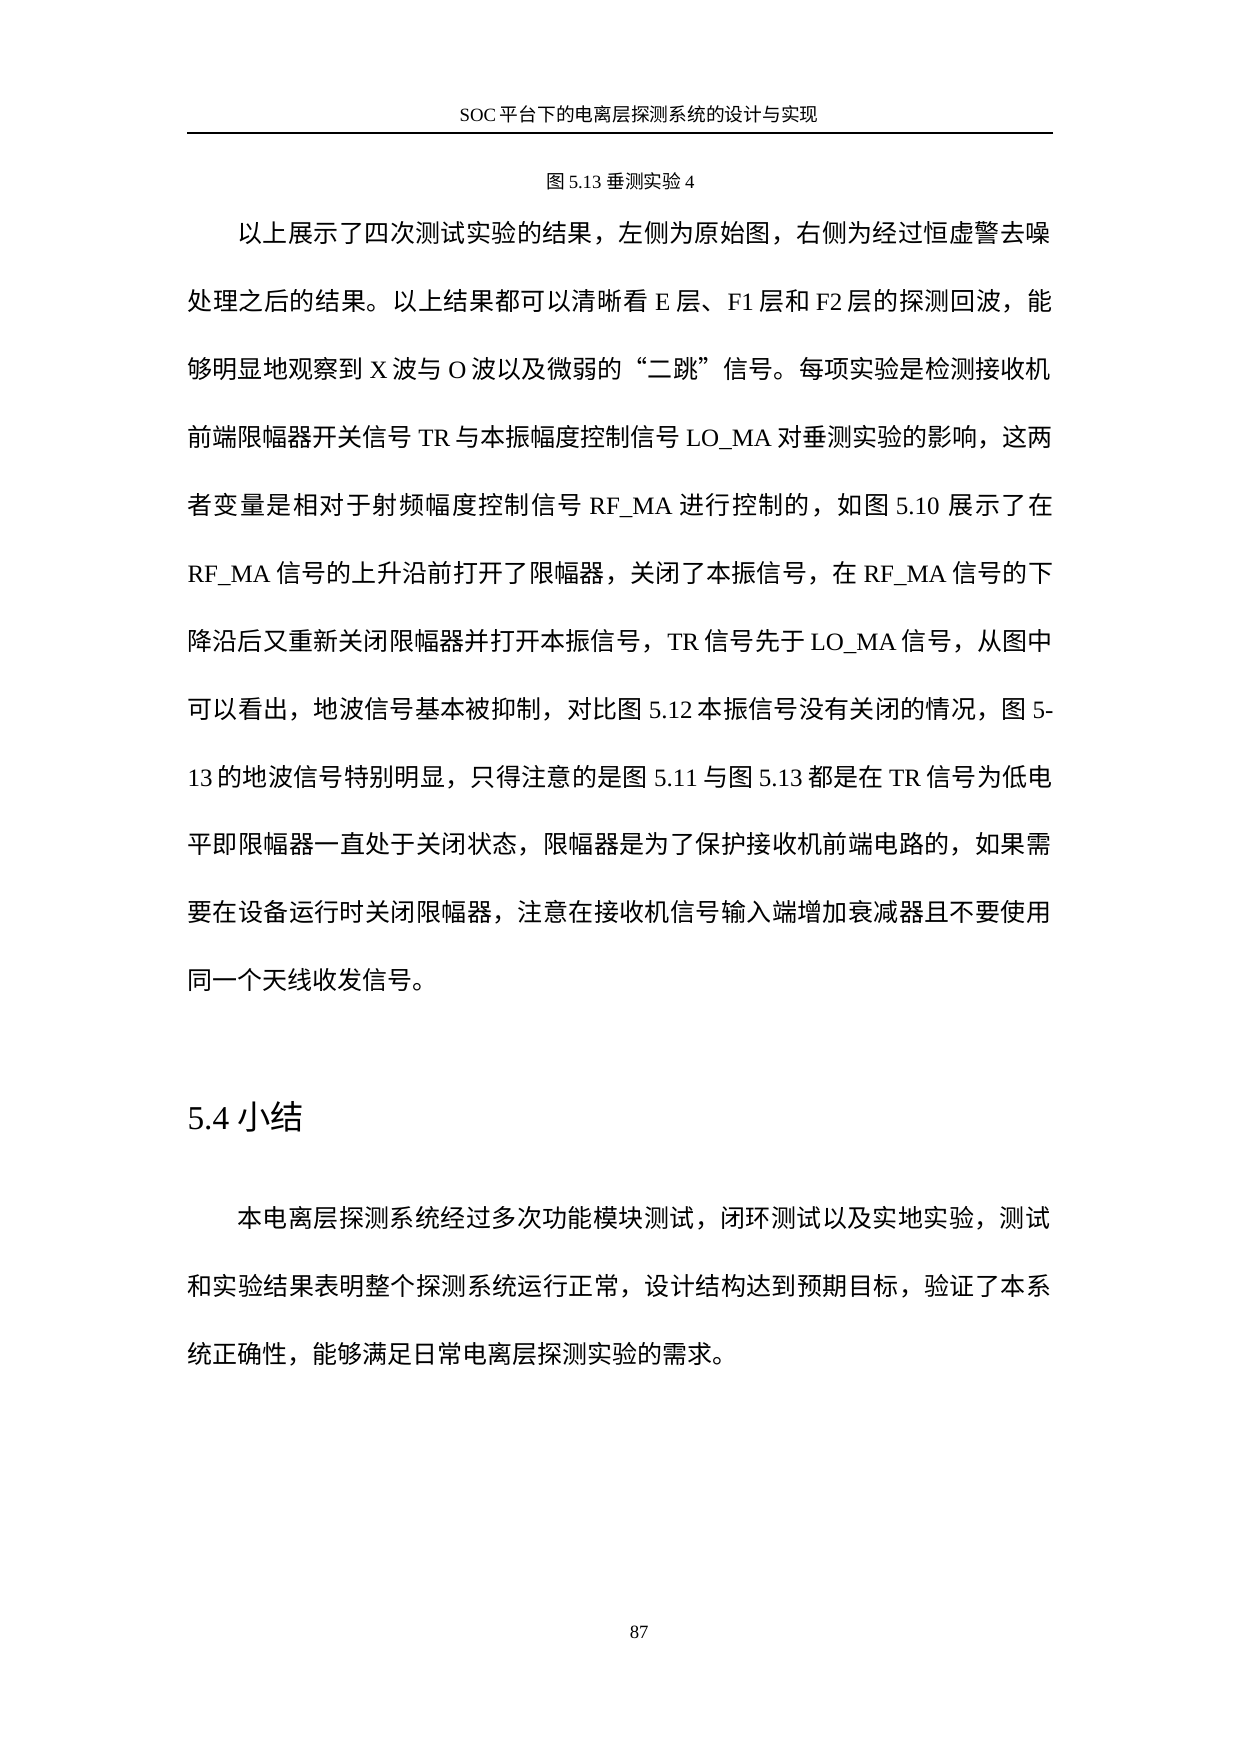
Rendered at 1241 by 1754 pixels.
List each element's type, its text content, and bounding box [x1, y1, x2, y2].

text 本电离层探测系统经过多次功能模块测试，闭环测试以及实地实验，测试和实验结果表明整个探测系统运行正常，设计结构达到预期目标，验证了本系统正确性，能够满足日常电离层探测实验的需求。 [187, 1183, 1053, 1386]
subtitle 5.4 小结 [187, 1081, 1053, 1149]
text 以上展示了四次测试实验的结果，左侧为原始图，右侧为经过恒虚警去噪处理之后的结果。以上结果都可以清晰看E层、F1层和F2层的探测回波，能够明显地观察到X波与O波以及微弱的“二跳”信号。每项实验是检测接收机前端限幅器开关信号TR与本振幅度控制信号LO_MA对垂测实验的影响，这两者变量是相对于射频幅度控制信号RF_MA进行控制的，如图5.10 展示了在RF_MA信号的上升沿前打开了限幅器，关闭了本振信号，在RF_MA信号的下降沿后又重新关闭限幅器并打开本振信号，TR信号先于LO_MA信号，从图中可以看出，地波信号基本被抑制，对比图5.12本振信号没有关闭的情况，图5-13的地波信号特别明显，只得注意的是图5.11与图5.13都是在TR信号为低电平即限幅器一直处于关闭状态，限幅器是为了保护接收机前端电路的，如果需要在设备运行时关闭限幅器，注意在接收机信号输入端增加衰减器且不要使用同一个天线收发信号。 [187, 198, 1053, 1013]
text 图5.13 垂测实验4 [187, 164, 1053, 198]
